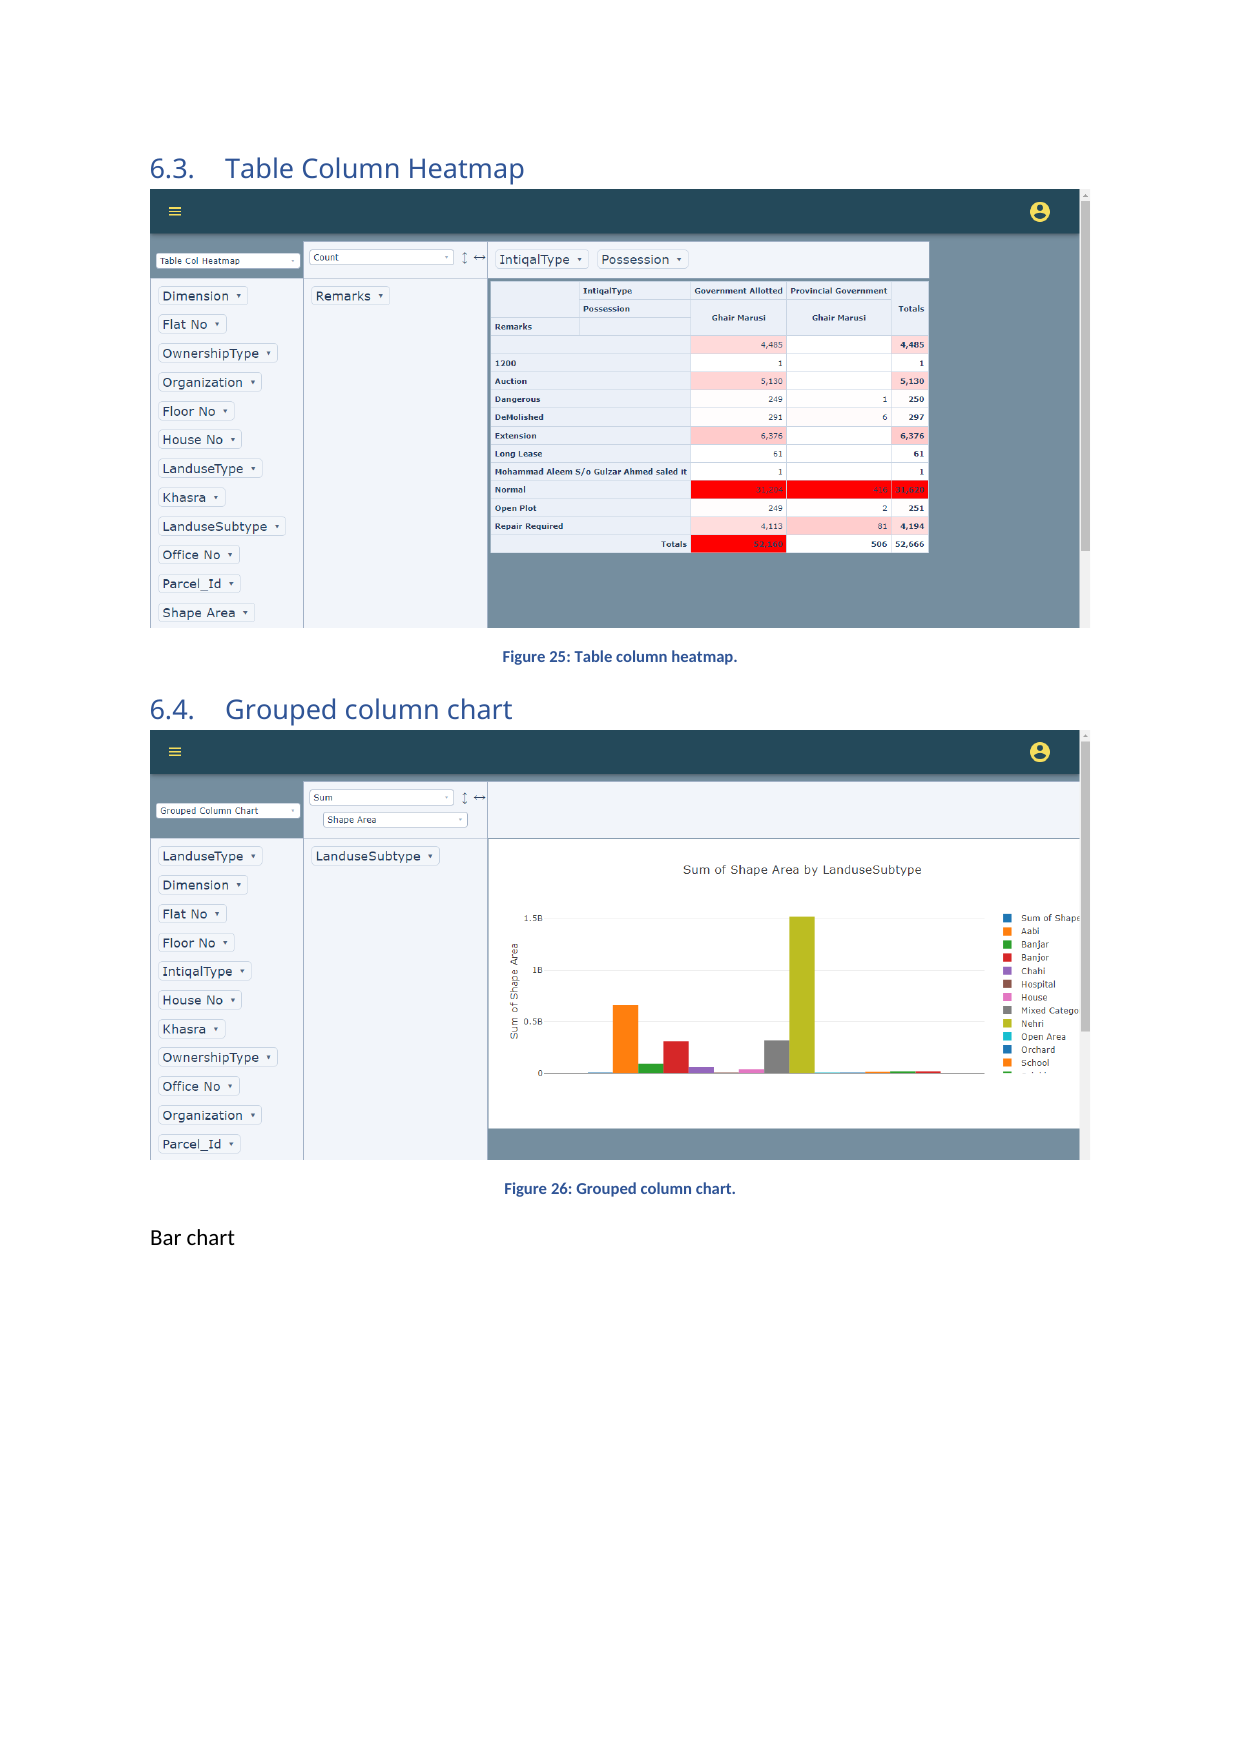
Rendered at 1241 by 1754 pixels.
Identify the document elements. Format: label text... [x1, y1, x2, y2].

text Figure 25: Table column heatmap. [150, 646, 1090, 667]
text Figure 26: Grouped column chart. [150, 1179, 1090, 1199]
picture [150, 189, 1091, 628]
subtitle Grouped column chart [149, 691, 1090, 727]
text Bar chart [150, 1223, 1090, 1251]
picture [150, 730, 1091, 1160]
subtitle Table Column Heatmap [149, 150, 1090, 187]
